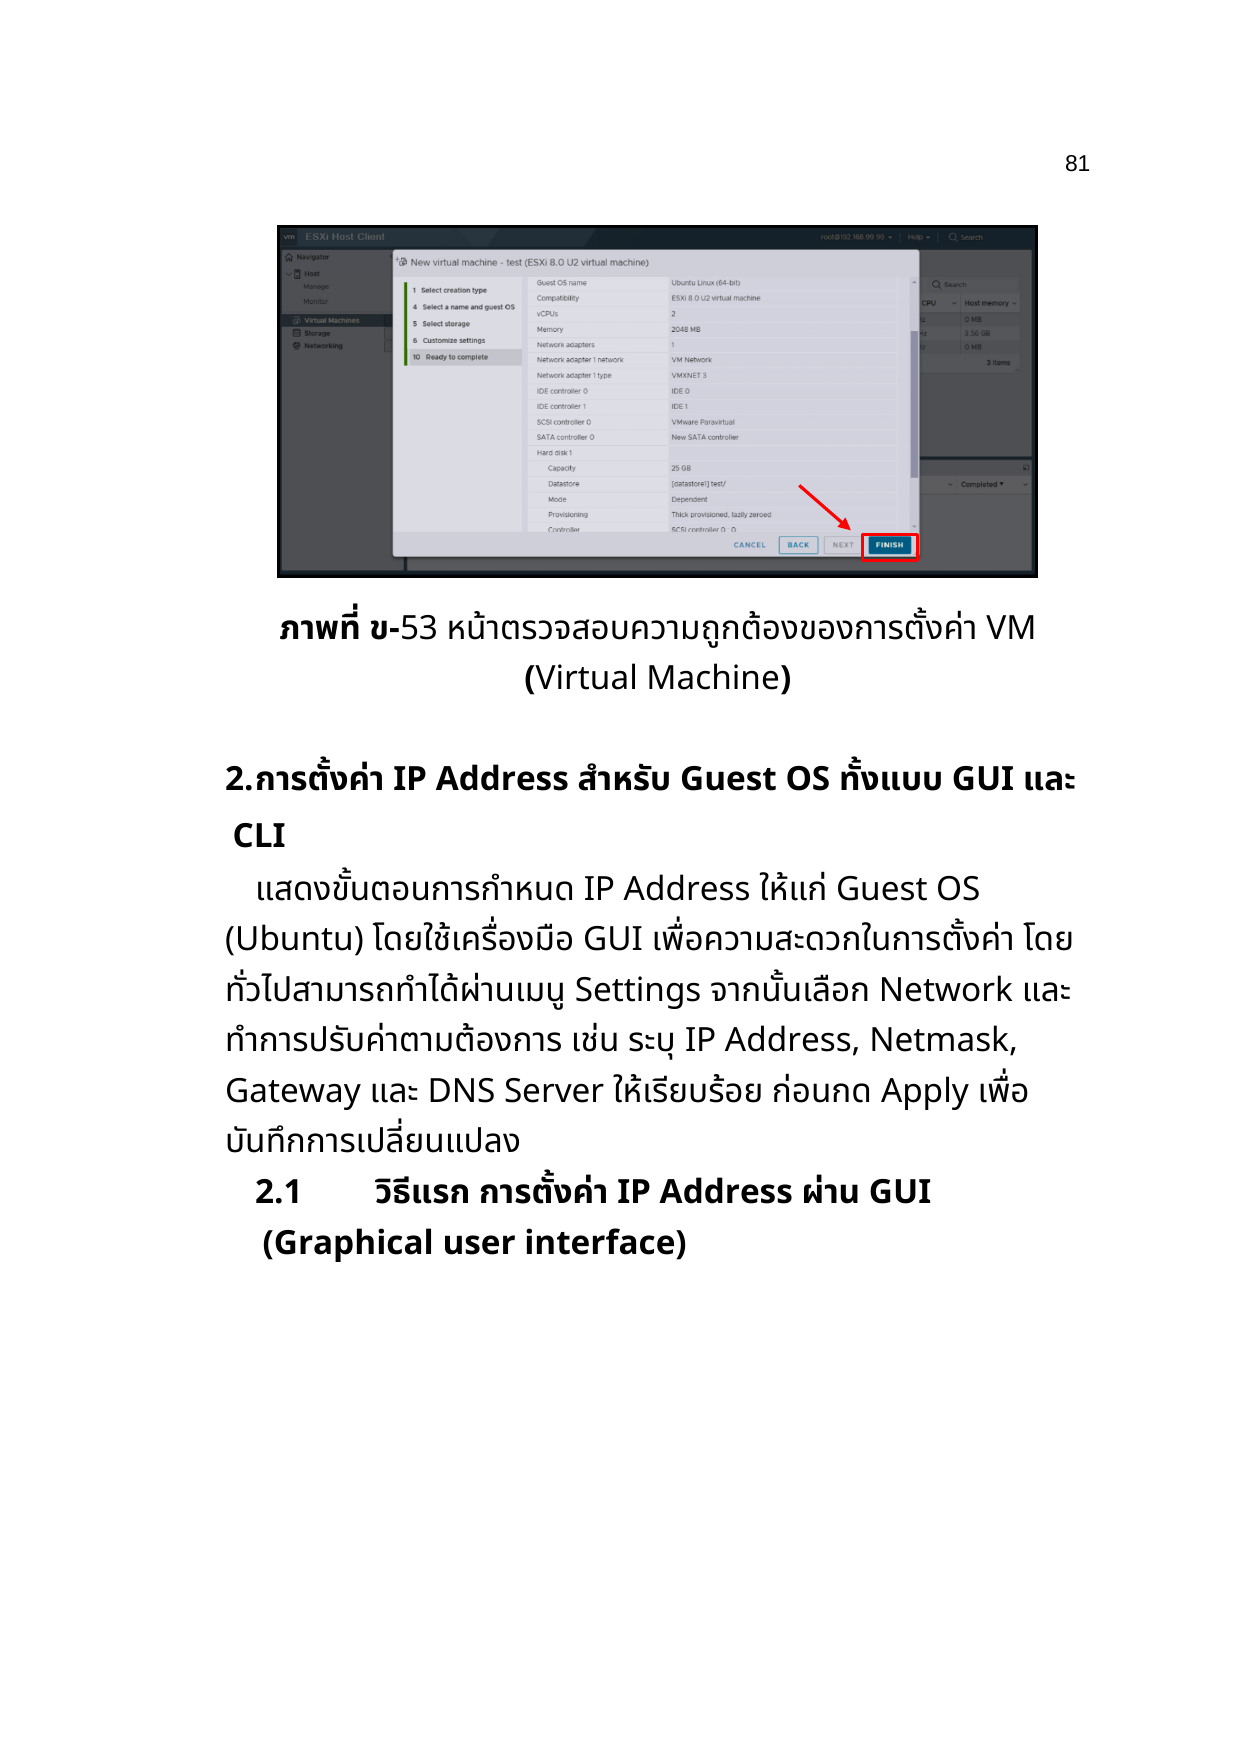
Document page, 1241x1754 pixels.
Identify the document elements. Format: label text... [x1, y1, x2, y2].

list การตั้งค่า IP Address สำหรับ Guest OS ทั้งแบบ GUI และ CLI [225, 755, 1090, 858]
list วิธีแรก การตั้งค่า IP Address ผ่าน GUI (Graphical user interface) [255, 1168, 1090, 1264]
text แสดงขั้นตอนการกำหนด IP Address ให้แก่ Guest OS (Ubuntu) โดยใช้เครื่องมือ GUI เพื่อความสะดวกในการตั้งค่า โดยทั่วไปสามารถทำได้ผ่านเมนู Settings จากนั้นเลือก Network และทำการปรับค่าตามต้องการ เช่น ระบุ IP Address, Netmask, Gateway และ DNS Server ให้เรียบร้อย ก่อนกด Apply เพื่อบันทึกการเปลี่ยนแปลง [225, 864, 1090, 1168]
picture [280, 228, 1035, 575]
